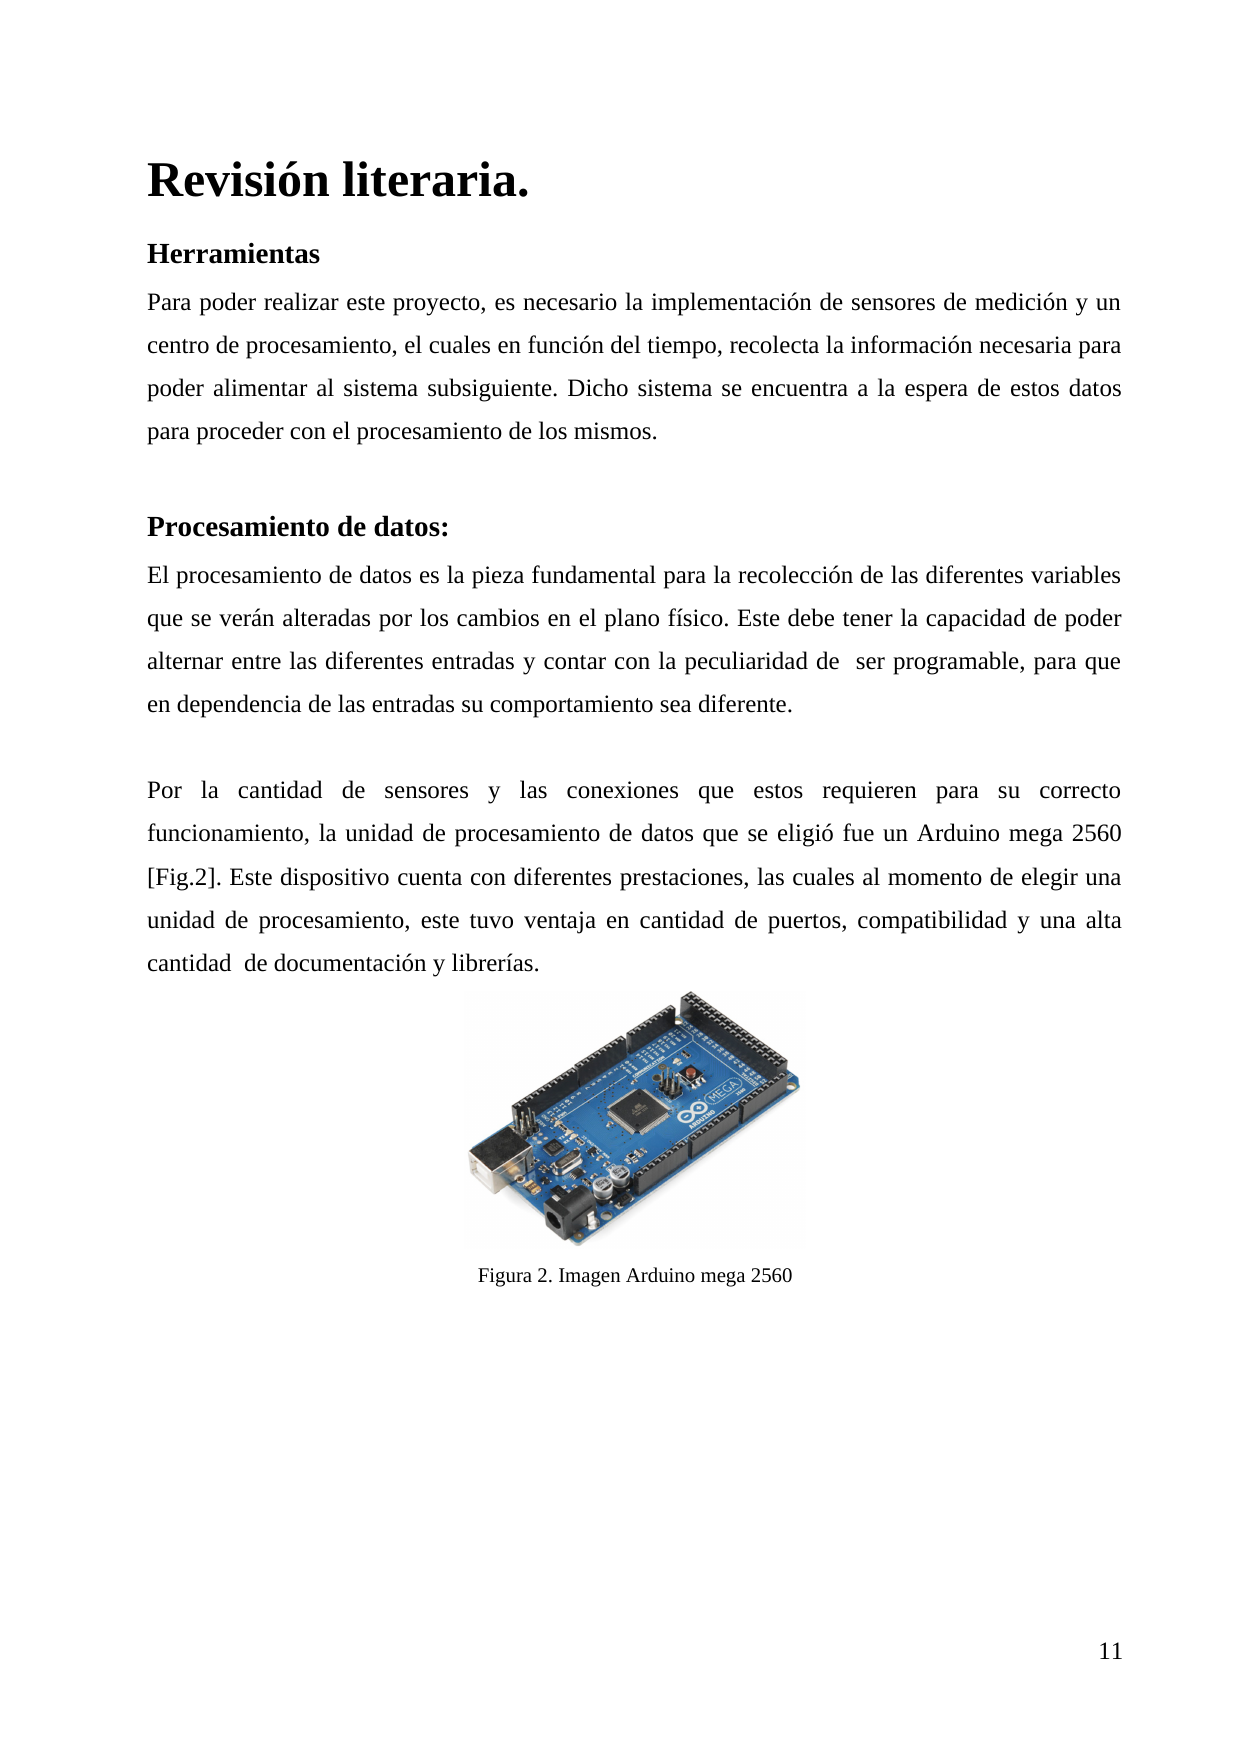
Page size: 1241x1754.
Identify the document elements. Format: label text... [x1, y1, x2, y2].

subtitle Procesamiento de datos: [147, 509, 1123, 543]
title Revisión literaria. [147, 150, 1123, 207]
text Para poder realizar este proyecto, es necesario la implementación de sensores de medición y un centro de procesamiento, el cuales en función del tiempo, recolecta la información necesaria para poder alimentar al sistema subsiguiente. Dicho sistema se encuentra a la espera de estos datos para proceder con el procesamiento de los mismos. [147, 287, 1123, 445]
subtitle Herramientas [147, 236, 1123, 270]
text Por la cantidad de sensores y las conexiones que estos requieren para su correcto funcionamiento, la unidad de procesamiento de datos que se eligió fue un Arduino mega 2560 [Fig.2]. Este dispositivo cuenta con diferentes prestaciones, las cuales al momento de elegir una unidad de procesamiento, este tuvo ventaja en cantidad de puertos, compatibilidad y una alta cantidad de documentación y librerías. [147, 775, 1123, 977]
subtitle Figura 2. Imagen Arduino mega 2560 [147, 1263, 1123, 1287]
text El procesamiento de datos es la pieza fundamental para la recolección de las diferentes variables que se verán alteradas por los cambios en el plano físico. Este debe tener la capacidad de poder alternar entre las diferentes entradas y contar con la peculiaridad de ser programable, para que en dependencia de las entradas su comportamiento sea diferente. [147, 560, 1123, 718]
picture [464, 991, 806, 1249]
